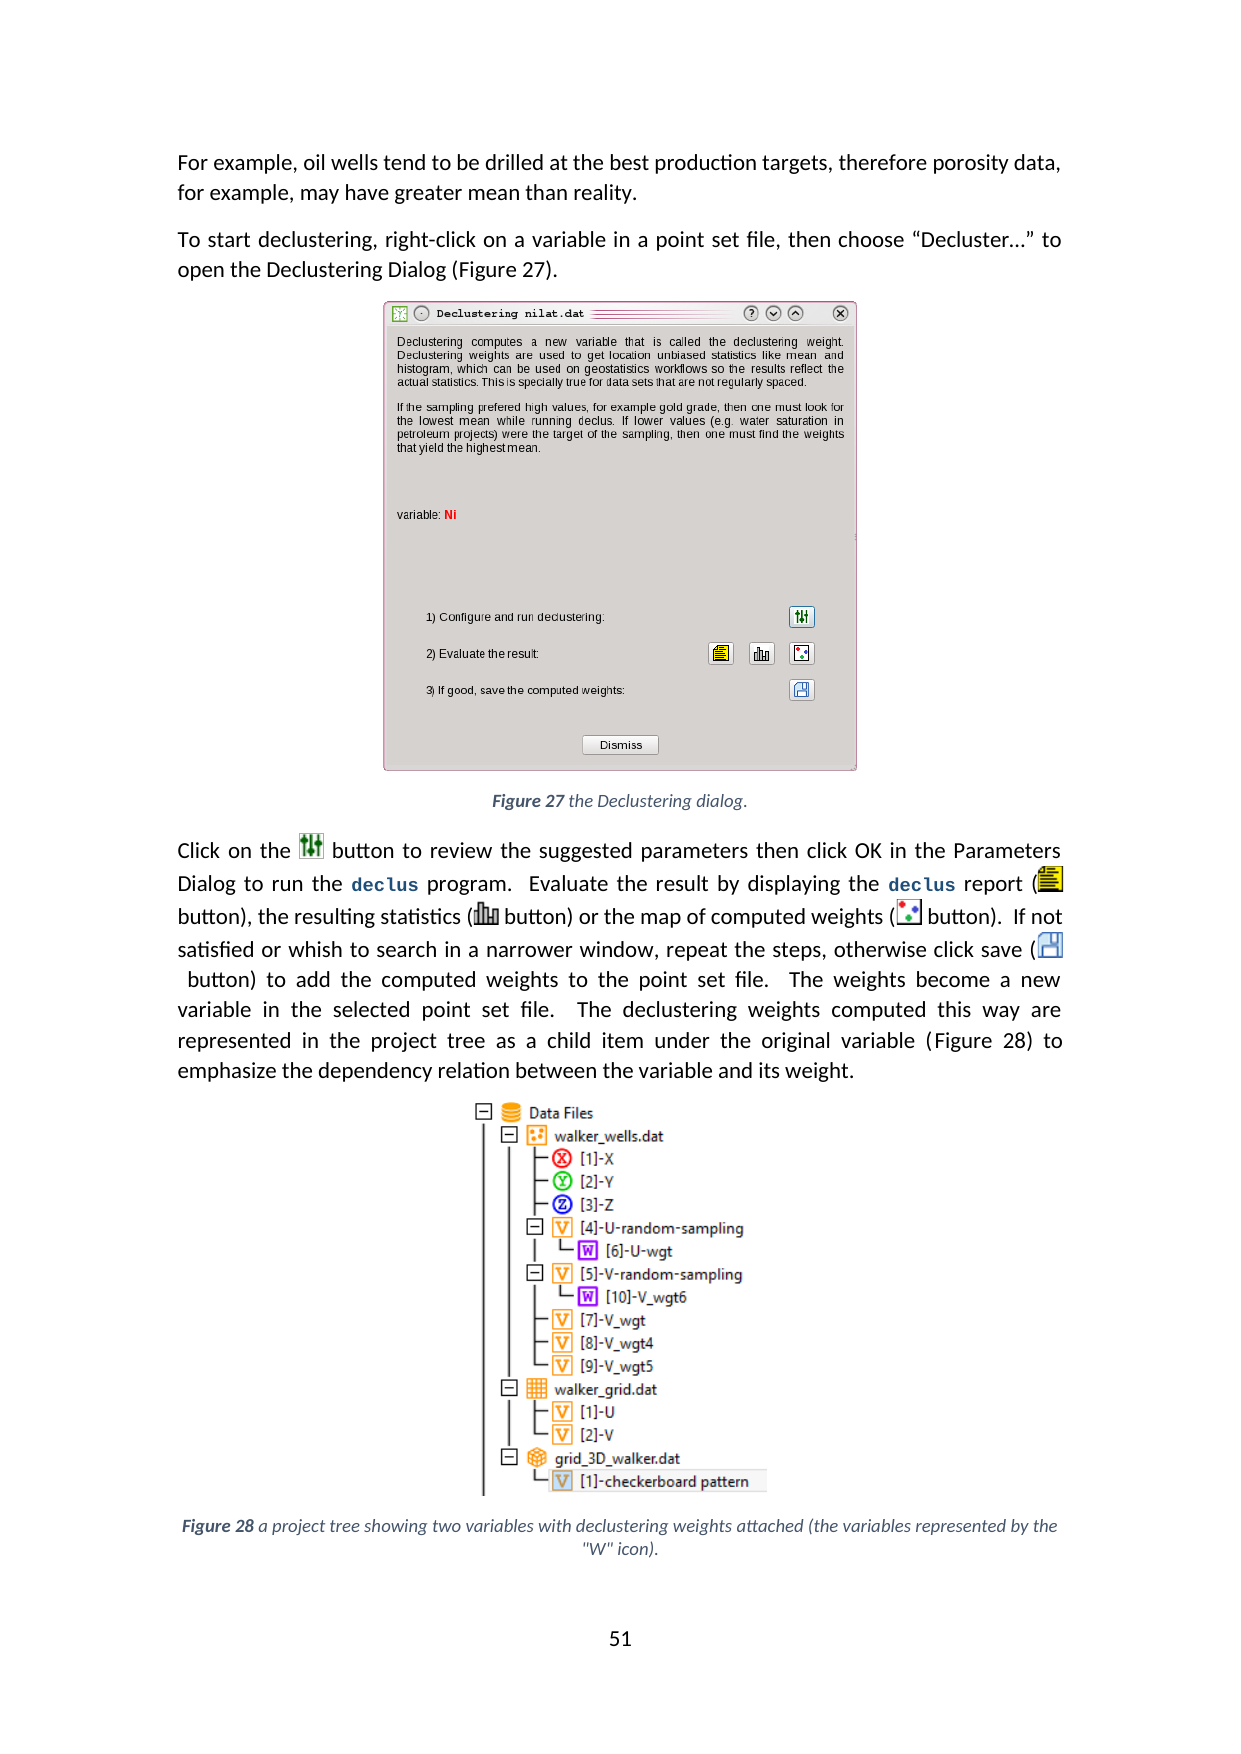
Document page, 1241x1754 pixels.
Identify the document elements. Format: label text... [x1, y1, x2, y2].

text Figure 27 the Declustering dialog. [177, 789, 1063, 812]
text To start declustering, right-click on a variable in a point set file, then choose “Decluster…” to open the Declustering Dialog (Figure 27). [177, 225, 1063, 283]
picture [1037, 866, 1064, 892]
text Figure 28 a project tree showing two variables with declustering weights attached (the variables represented by the "W" icon). [177, 1515, 1063, 1561]
text Click on the button to review the suggested parameters then click OK in the Parameters Dialog to run the declus program. Evaluate the result by displaying the declus report (button), the resulting statistics ( button) or the map of computed weights ( button). If not satisfied or whish to search in a narrower window, repeat the steps, otherwise click save ( button) to add the computed weights to the point set file. The weights become a new variable in the selected point set file. The declustering weights computed this way are represented in the project tree as a child item under the original variable (Figure 28) to emphasize the dependency relation between the variable and its weight. [177, 833, 1063, 1084]
picture [383, 301, 857, 771]
picture [300, 834, 323, 858]
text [177, 148, 1063, 206]
picture [473, 1102, 767, 1496]
picture [896, 899, 922, 925]
picture [473, 899, 499, 925]
picture [1037, 932, 1063, 958]
